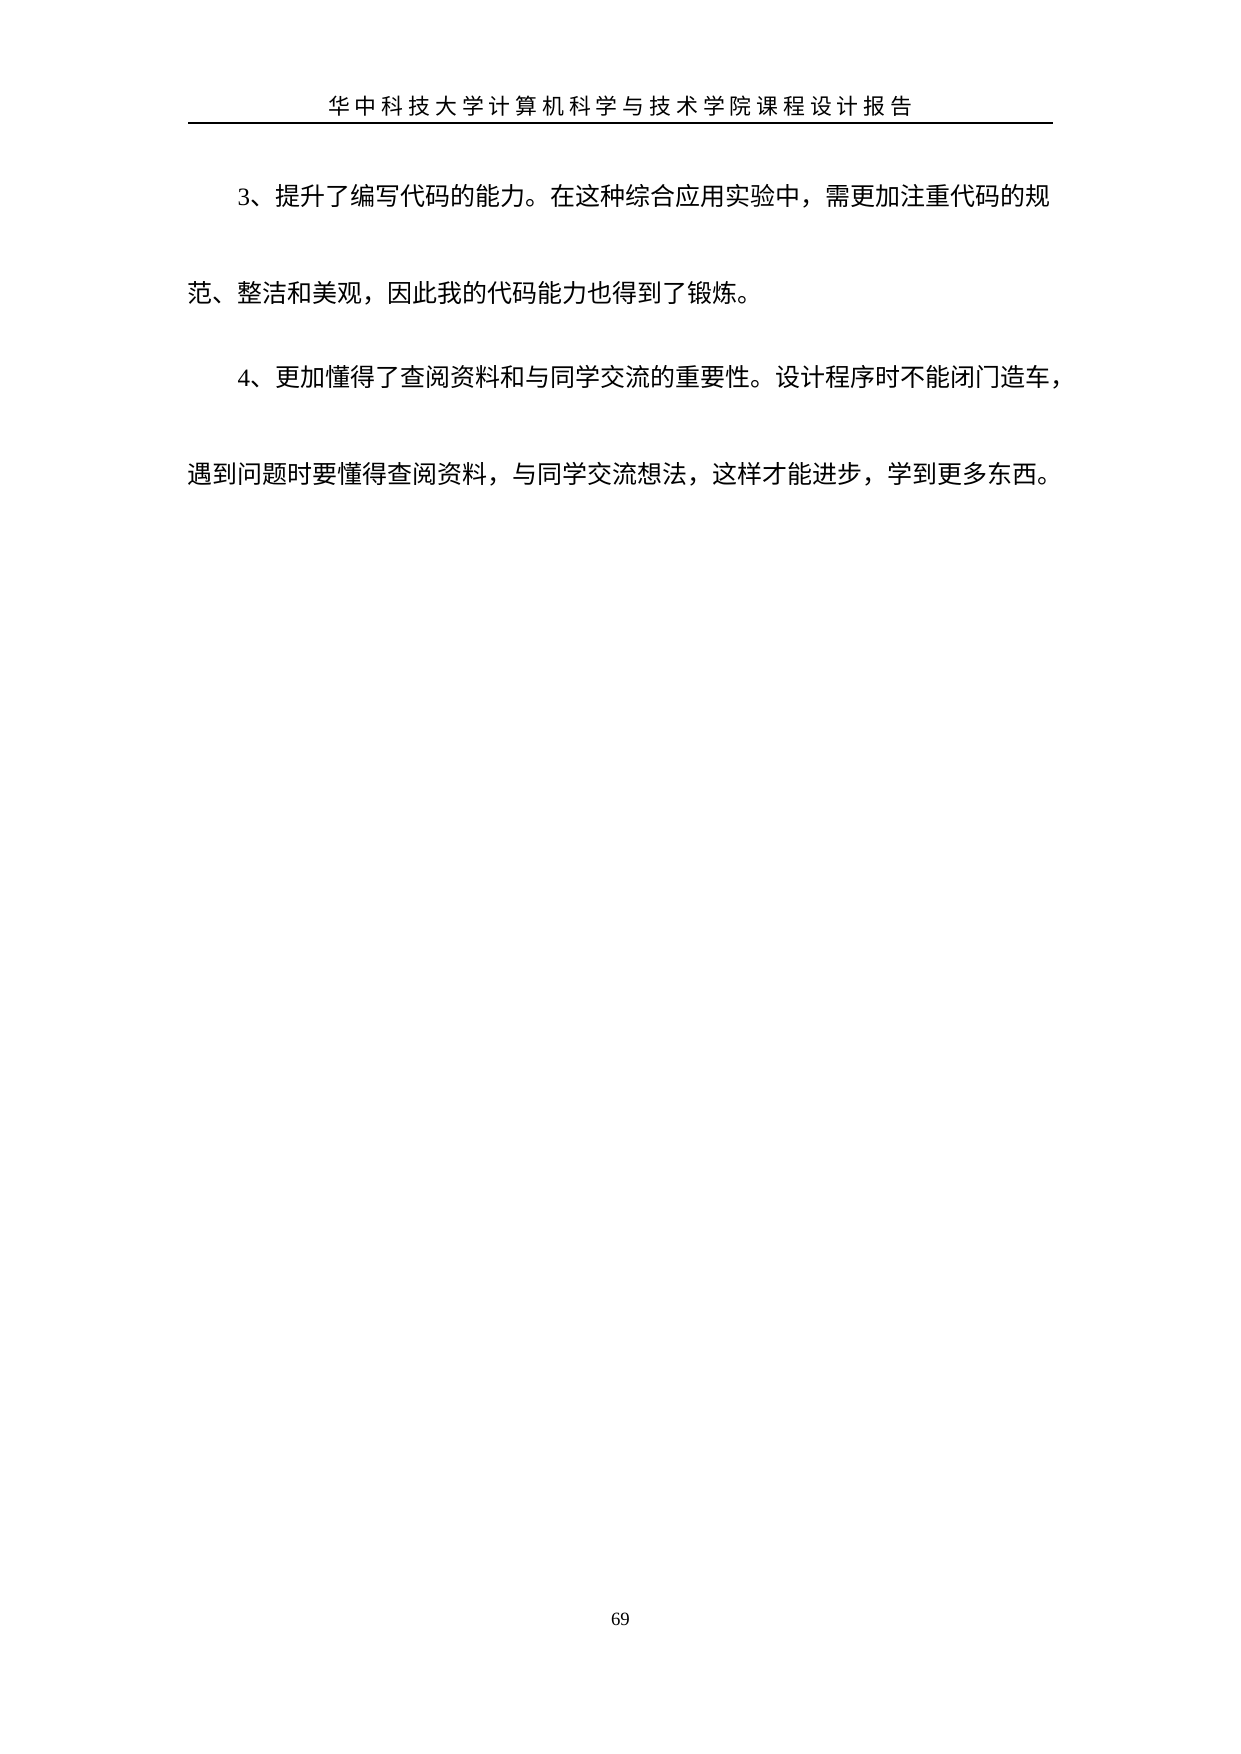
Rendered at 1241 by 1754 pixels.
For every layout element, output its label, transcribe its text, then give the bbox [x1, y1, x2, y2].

text 4、更加懂得了查阅资料和与同学交流的重要性。设计程序时不能闭门造车，遇到问题时要懂得查阅资料，与同学交流想法，这样才能进步，学到更多东西。 [187, 343, 1053, 505]
text 3、提升了编写代码的能力。在这种综合应用实验中，需更加注重代码的规范、整洁和美观，因此我的代码能力也得到了锻炼。 [187, 162, 1053, 324]
